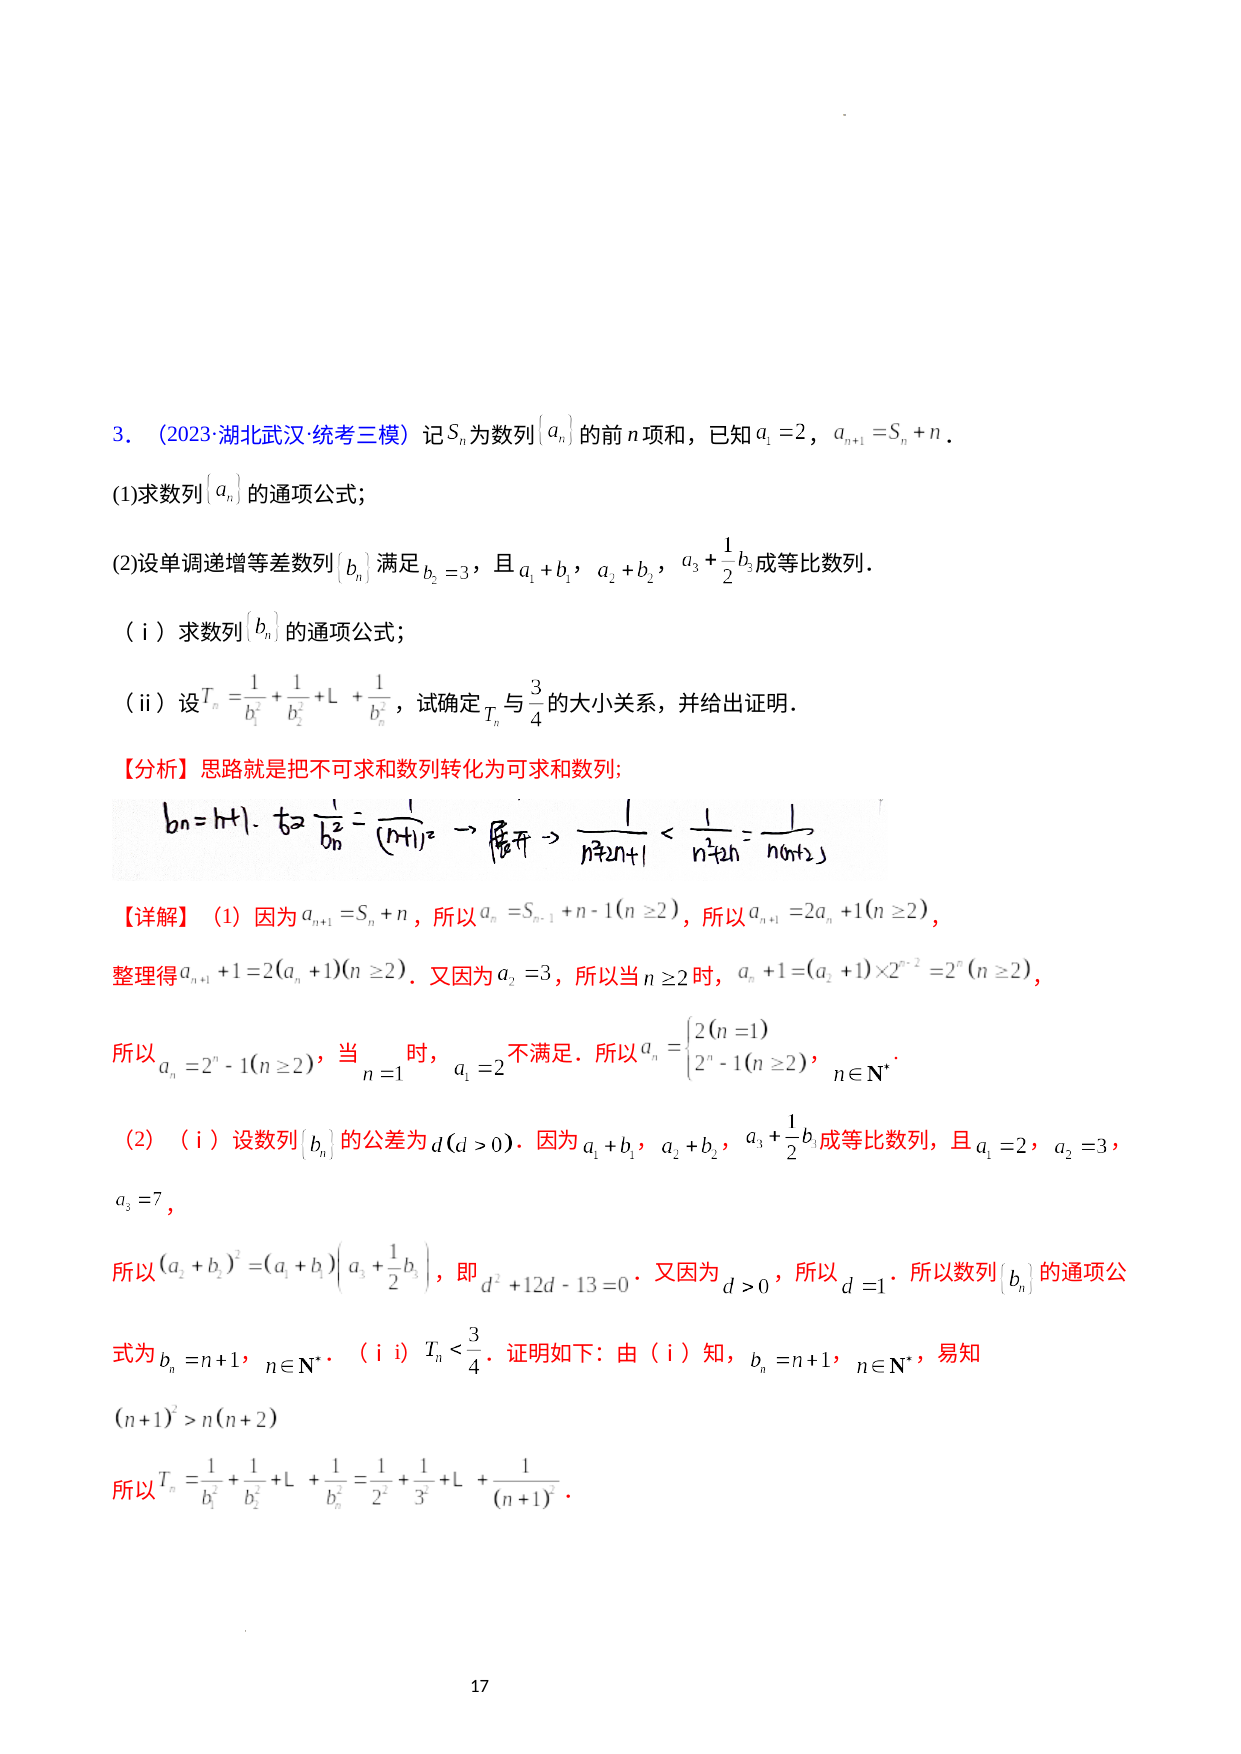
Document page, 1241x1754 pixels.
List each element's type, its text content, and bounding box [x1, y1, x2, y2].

text 所以，即．又因为，所以．所以数列的通项公式为，．（ⅰi）．证明如下：由（ⅰ）知，，，易知 [112, 1237, 1128, 1439]
text （ⅰ）求数列的通项公式； [112, 609, 1128, 652]
text (2)设单调递增等差数列满足，且，，成等比数列． [112, 531, 1128, 594]
text （2）（ⅰ）设数列的公差为．因为，，成等比数列，且，，， [112, 1107, 1128, 1221]
text 所以，当时，不满足．所以，. [112, 1012, 1128, 1091]
text 【分析】思路就是把不可求和数列转化为可求和数列; [112, 752, 1128, 784]
text 整理得．又因为，所以当时，， [112, 953, 1128, 996]
text （ⅱ）设，试确定与的大小关系，并给出证明． [112, 668, 1128, 736]
text 3．（2023·湖北武汉·统考三模）记为数列的前n项和，已知，． [112, 412, 1128, 456]
picture [112, 799, 888, 881]
text 所以． [112, 1452, 1128, 1526]
text 【详解】（1）因为，所以，所以， [112, 894, 1128, 937]
text (1)求数列的通项公式； [112, 472, 1128, 515]
